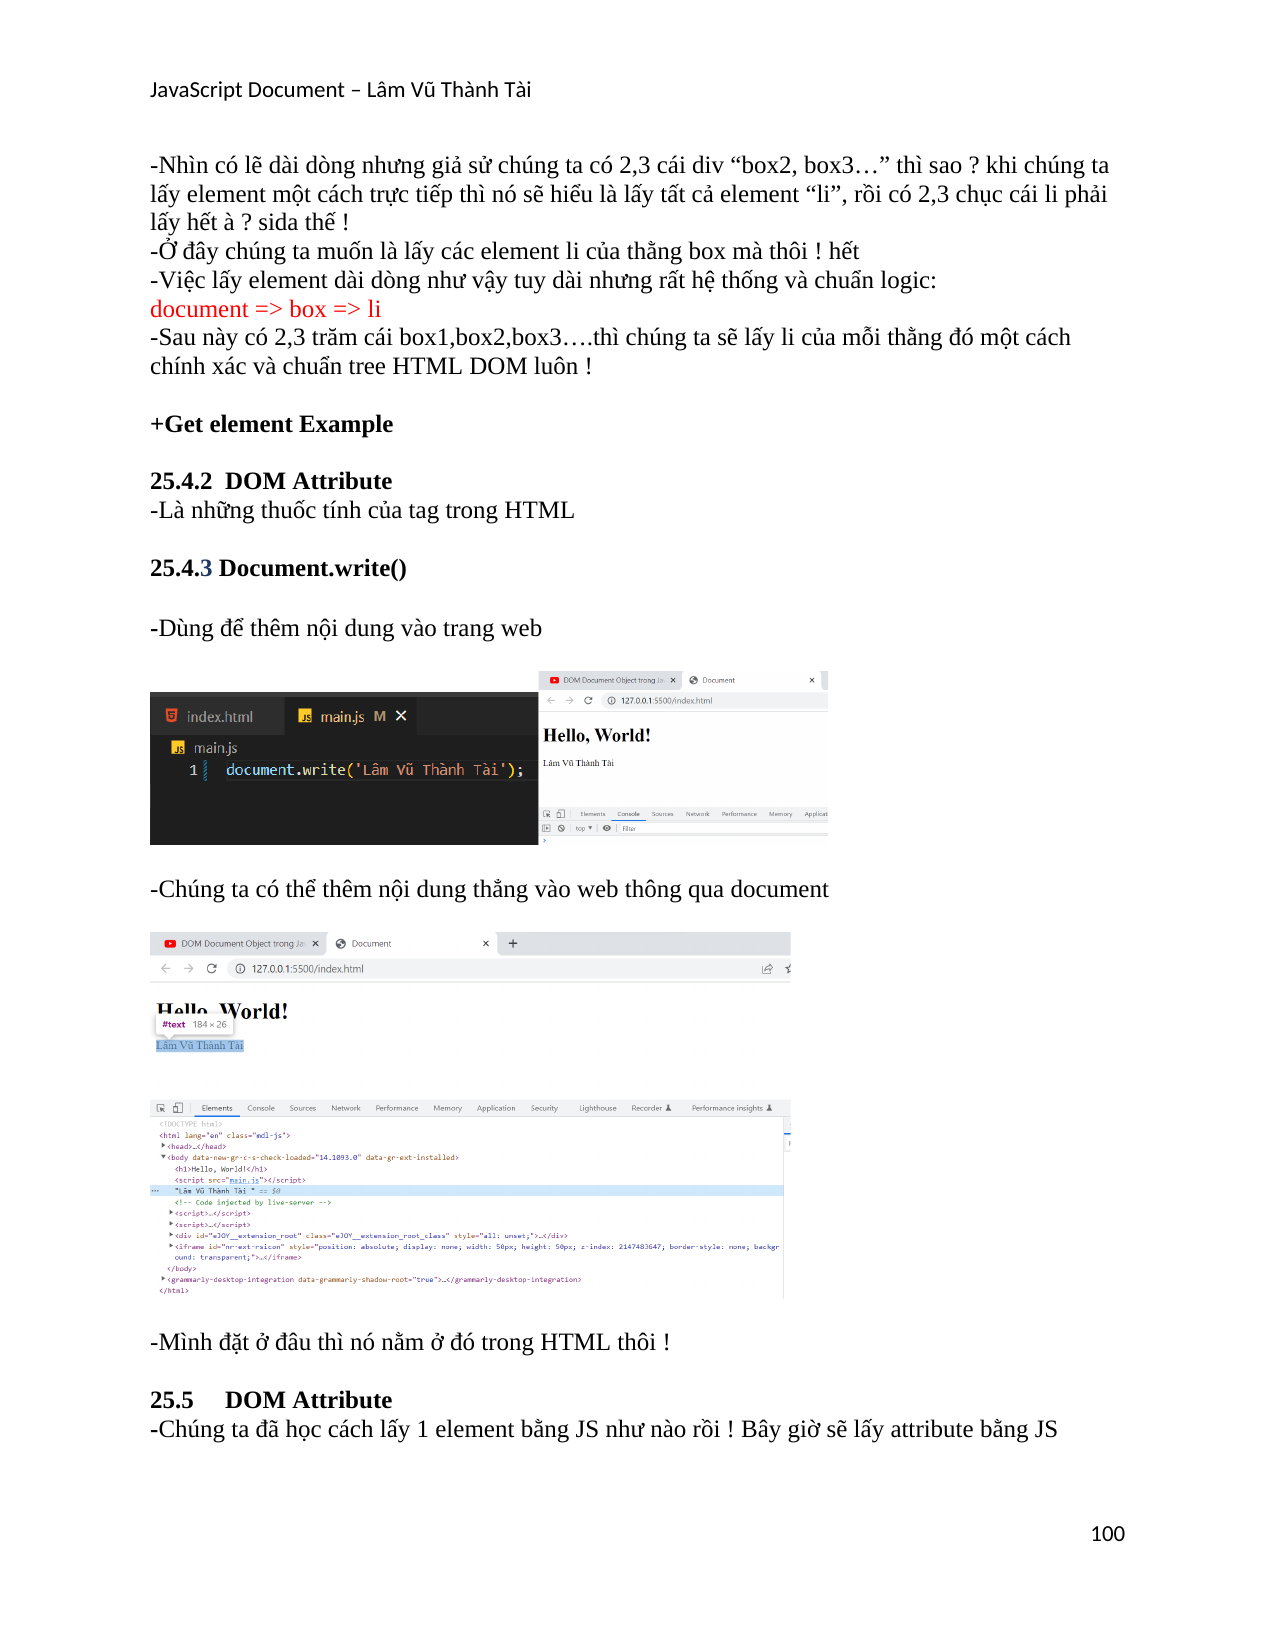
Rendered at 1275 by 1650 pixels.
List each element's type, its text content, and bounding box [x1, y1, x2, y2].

text -Dùng để thêm nội dung vào trang web [150, 613, 1125, 642]
list -Sau này có 2,3 trăm cái box1,box2,box3….thì chúng ta sẽ lấy li của mỗi thằng đó một cách chính xác và chuẩn tree HTML DOM luôn ! [150, 322, 1125, 380]
list +Get element Example [150, 409, 1125, 437]
picture [150, 932, 791, 1299]
list document => box => li [150, 294, 1125, 322]
text -Mình đặt ở đâu thì nó nằm ở đó trong HTML thôi ! [150, 1327, 1125, 1356]
list -Việc lấy element dài dòng như vậy tuy dài nhưng rất hệ thống và chuẩn logic: [150, 265, 1125, 294]
list -Chúng ta đã học cách lấy 1 element bằng JS như nào rồi ! Bây giờ sẽ lấy attribute bằng JS [150, 1414, 1125, 1443]
list DOM Attribute [150, 466, 1125, 495]
picture [150, 671, 829, 845]
list -Là những thuốc tính của tag trong HTML [150, 495, 1125, 524]
list DOM Attribute [150, 1385, 1125, 1414]
subtitle 25.4.3 Document.write() [150, 553, 1125, 582]
list -Nhìn có lẽ dài dòng nhưng giả sử chúng ta có 2,3 cái div “box2, box3…” thì sao ? khi chúng ta lấy element một cách trực tiếp thì nó sẽ hiểu là lấy tất cả element “li”, rồi có 2,3 chục cái li phải lấy hết à ? sida thế ! [150, 150, 1125, 236]
text -Chúng ta có thể thêm nội dung thẳng vào web thông qua document [150, 874, 1125, 903]
list -Ở đây chúng ta muốn là lấy các element li của thằng box mà thôi ! hết [150, 236, 1125, 265]
